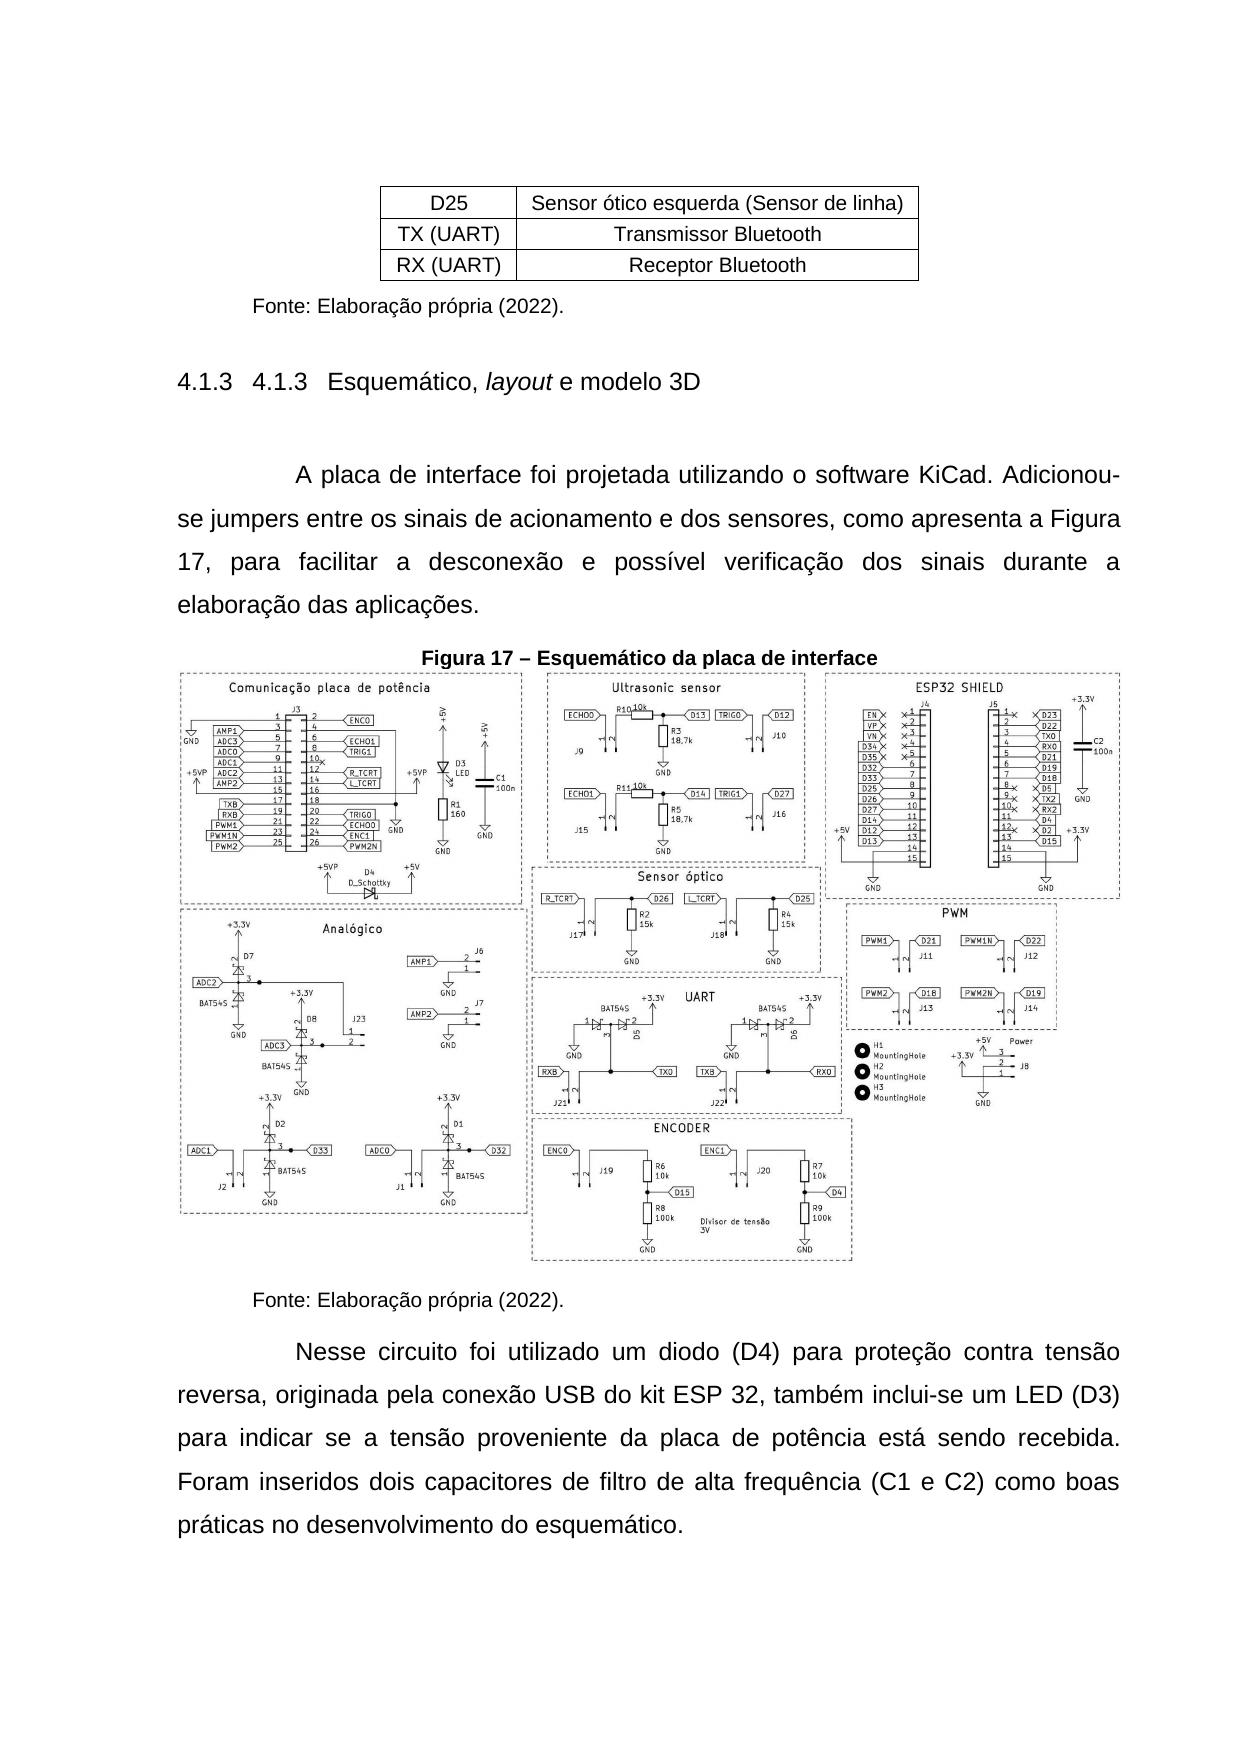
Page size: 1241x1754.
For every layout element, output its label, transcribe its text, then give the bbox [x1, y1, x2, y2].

picture [177, 669, 1123, 1264]
table_cell RX (UART) [381, 250, 516, 280]
table_cell Receptor Bluetooth [517, 250, 918, 280]
subtitle 4.1.3 Esquemático, layout e modelo 3D [177, 367, 1122, 396]
text Fonte: Elaboração própria (2022). [177, 1288, 1122, 1312]
table_cell D25 [381, 187, 516, 217]
text A placa de interface foi projetada utilizando o software KiCad. Adicionou-se jumpers entre os sinais de acionamento e dos sensores, como apresenta a Figura 17, para facilitar a desconexão e possível verificação dos sinais durante a elaboração das aplicações. [177, 461, 1122, 619]
text Nesse circuito foi utilizado um diodo (D4) para proteção contra tensão reversa, originada pela conexão USB do kit ESP 32, também inclui-se um LED (D3) para indicar se a tensão proveniente da placa de potência está sendo recebida. Foram inseridos dois capacitores de filtro de alta frequência (C1 e C2) como boas práticas no desenvolvimento do esquemático. [177, 1337, 1122, 1538]
text Fonte: Elaboração própria (2022). [177, 293, 1122, 317]
table_cell Transmissor Bluetooth [517, 219, 918, 249]
table_cell TX (UART) [381, 219, 516, 249]
text Figura 17 – Esquemático da placa de interface [177, 646, 1122, 669]
table_cell Sensor ótico esquerda (Sensor de linha) [517, 187, 918, 217]
